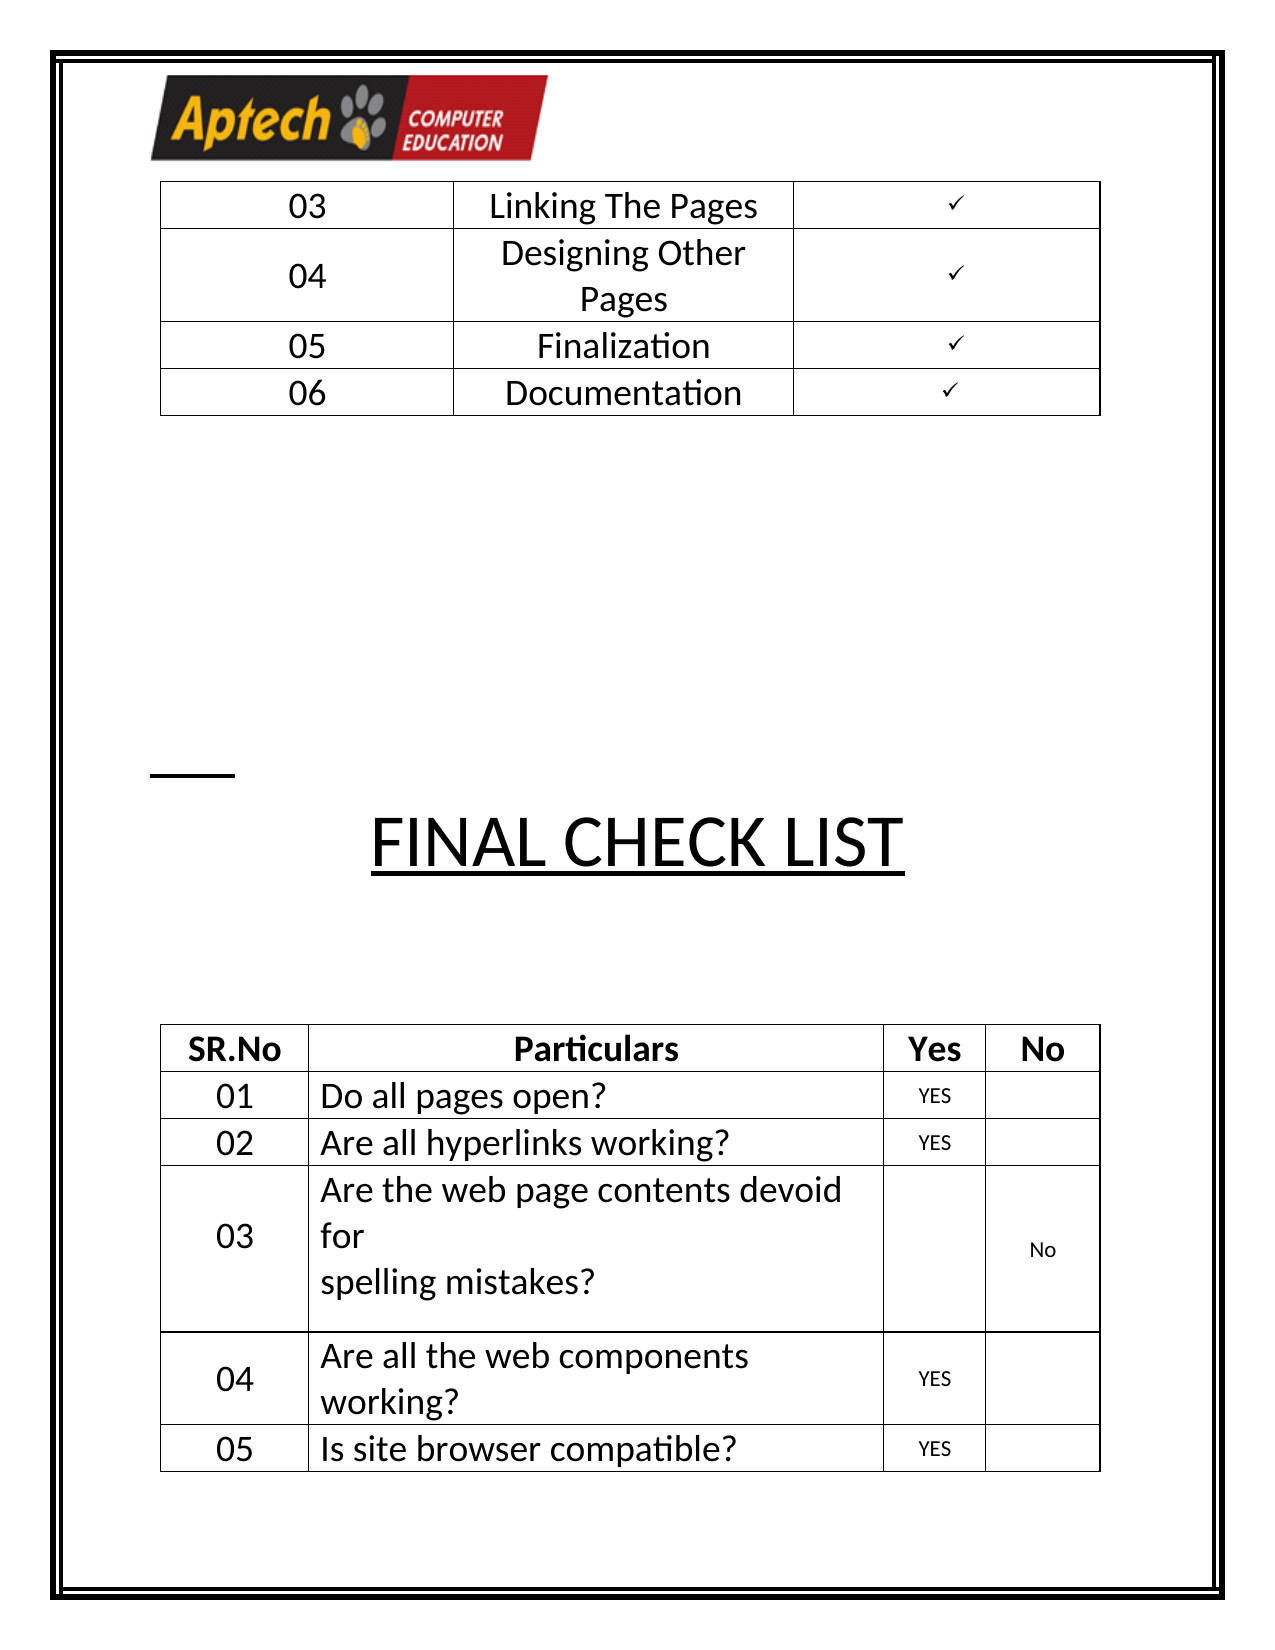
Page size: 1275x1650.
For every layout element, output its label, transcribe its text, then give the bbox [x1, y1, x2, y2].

table_cell 04 [161, 229, 453, 321]
table_cell 04 [161, 1333, 308, 1424]
table_cell YES [884, 1425, 985, 1471]
table_cell [794, 322, 1099, 368]
table_cell [884, 1166, 985, 1331]
table_cell [986, 1425, 1099, 1471]
table_cell Are the web page contents devoid for spelling mistakes? [309, 1166, 883, 1331]
table_cell No [986, 1166, 1099, 1331]
table_cell [794, 369, 1099, 414]
table_cell Linking The Pages [454, 182, 793, 228]
table_cell [986, 1072, 1099, 1118]
table_cell Do all pages open? [309, 1072, 883, 1118]
table_cell 02 [161, 1119, 308, 1165]
table_cell [986, 1333, 1099, 1424]
table_cell 05 [161, 1425, 308, 1471]
table_cell 01 [161, 1072, 308, 1118]
text FINAL CHECK LIST [150, 793, 1125, 885]
table_cell Finalization [454, 322, 793, 368]
table_cell [794, 229, 1099, 321]
table_cell YES [884, 1333, 985, 1424]
table_cell Documentation [454, 369, 793, 414]
table_header Particulars [309, 1025, 883, 1071]
table_header SR.No [161, 1025, 308, 1071]
table_cell Designing Other Pages [454, 229, 793, 321]
table_cell [986, 1119, 1099, 1165]
table_cell YES [884, 1072, 985, 1118]
table_cell YES [884, 1119, 985, 1165]
table_cell 05 [161, 322, 453, 368]
table_cell Are all hyperlinks working? [309, 1119, 883, 1165]
table_header No [986, 1025, 1099, 1071]
table_cell 03 [161, 1166, 308, 1331]
table_cell [794, 182, 1099, 228]
table_header Yes [884, 1025, 985, 1071]
table_cell Is site browser compatible? [309, 1425, 883, 1471]
table_cell Are all the web components working? [309, 1333, 883, 1424]
table_cell 03 [161, 182, 453, 228]
table_cell 06 [161, 369, 453, 414]
picture [150, 75, 569, 182]
